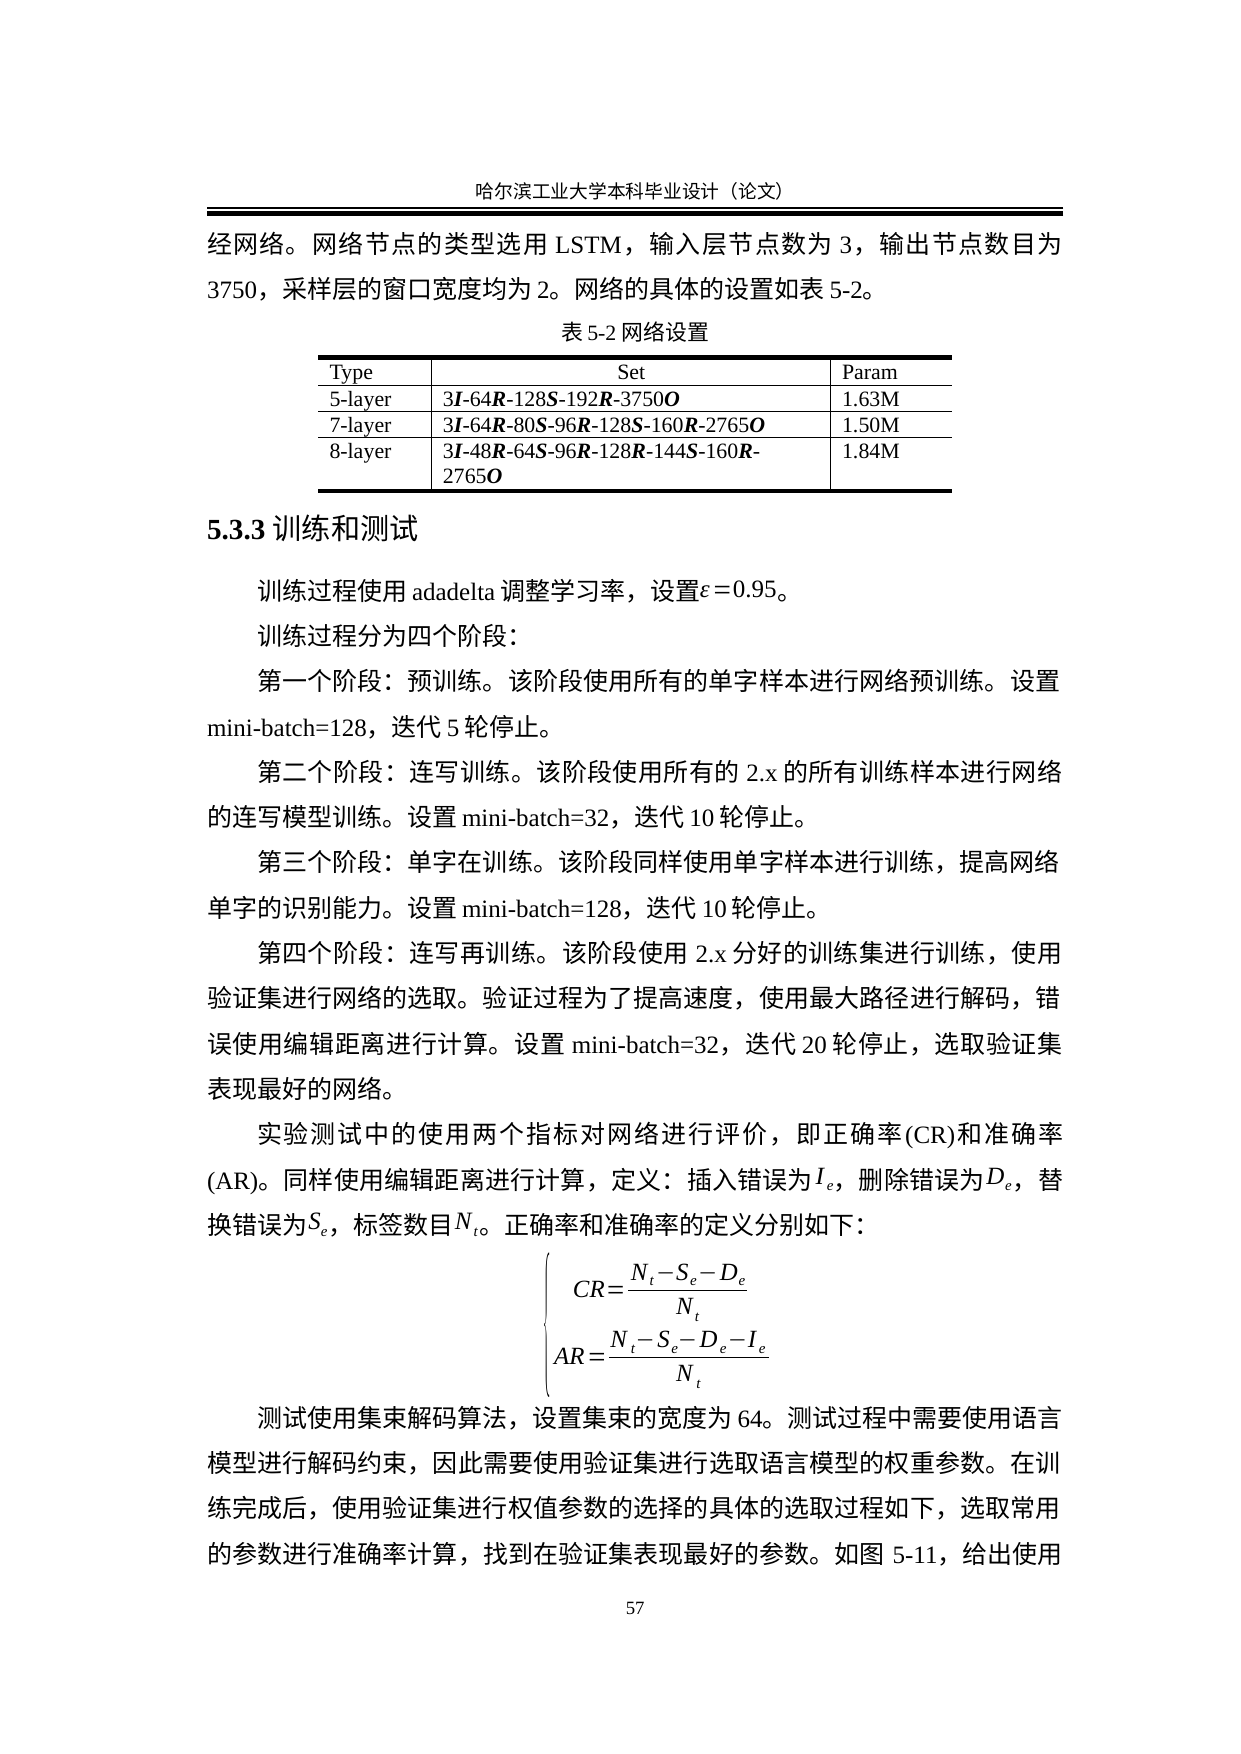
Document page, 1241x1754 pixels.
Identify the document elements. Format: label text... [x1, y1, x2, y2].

text 训练过程使用adadelta调整学习率，设置。 [207, 571, 1063, 607]
table_header Type [318, 360, 431, 384]
table_cell 1.84M [831, 438, 952, 488]
table_cell 1.63M [831, 386, 952, 411]
text 第二个阶段：连写训练。该阶段使用所有的2.x的所有训练样本进行网络的连写模型训练。设置mini-batch=32，迭代10轮停止。 [207, 752, 1063, 834]
text 第四个阶段：连写再训练。该阶段使用2.x分好的训练集进行训练，使用验证集进行网络的选取。验证过程为了提高速度，使用最大路径进行解码，错误使用编辑距离进行计算。设置mini-batch=32，迭代20轮停止，选取验证集表现最好的网络。 [207, 933, 1063, 1106]
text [207, 224, 1063, 306]
table_cell 3I-64R-128S-192R-3750O [432, 386, 830, 411]
table_cell 8-layer [318, 438, 431, 488]
table_header Param [831, 360, 952, 384]
table_cell 5-layer [318, 386, 431, 411]
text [207, 1398, 1063, 1570]
subtitle 训练和测试 [207, 506, 1063, 548]
table_header Set [432, 360, 830, 384]
text 训练过程分为四个阶段： [207, 616, 1063, 653]
table_cell 3I-48R-64S-96R-128R-144S-160R-2765O [432, 438, 830, 488]
text 表5-2 网络设置 [207, 315, 1063, 347]
table_cell 3I-64R-80S-96R-128S-160R-2765O [432, 412, 830, 437]
text 实验测试中的使用两个指标对网络进行评价，即正确率(CR)和准确率(AR)。同样使用编辑距离进行计算，定义：插入错误为，删除错误为，替换错误为，标签数目。正确率和准确率的定义分别如下： [207, 1115, 1063, 1242]
table_cell 7-layer [318, 412, 431, 437]
text 第一个阶段：预训练。该阶段使用所有的单字样本进行网络预训练。设置mini-batch=128，迭代5轮停止。 [207, 662, 1063, 743]
table_cell 1.50M [831, 412, 952, 437]
text 第三个阶段：单字在训练。该阶段同样使用单字样本进行训练，提高网络单字的识别能力。设置mini-batch=128，迭代10轮停止。 [207, 843, 1063, 924]
